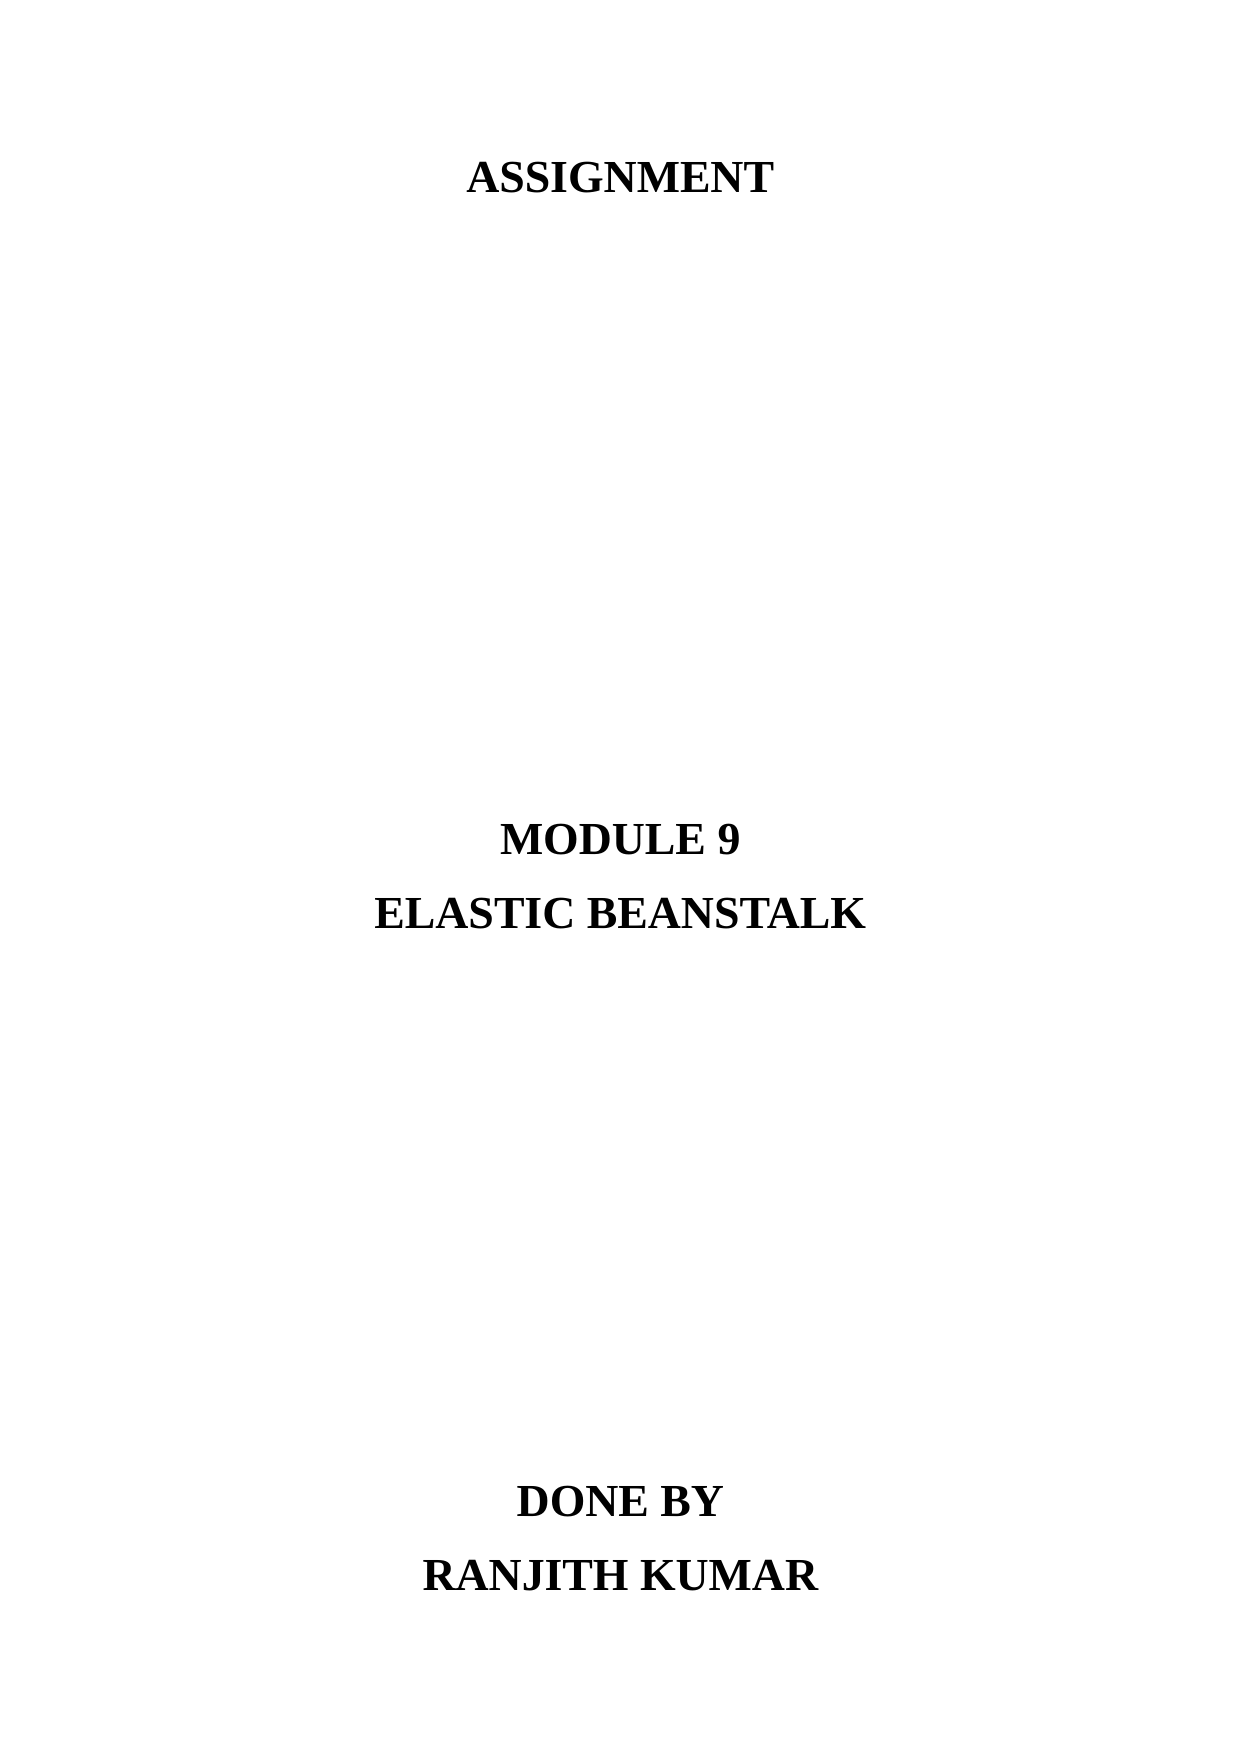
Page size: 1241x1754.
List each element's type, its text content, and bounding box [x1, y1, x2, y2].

text DONE BY [150, 1474, 1090, 1526]
text MODULE 9 [150, 812, 1090, 864]
text RANJITH KUMAR [150, 1547, 1090, 1600]
text ELASTIC BEANSTALK [150, 885, 1090, 938]
text ASSIGNMENT [150, 150, 1090, 203]
